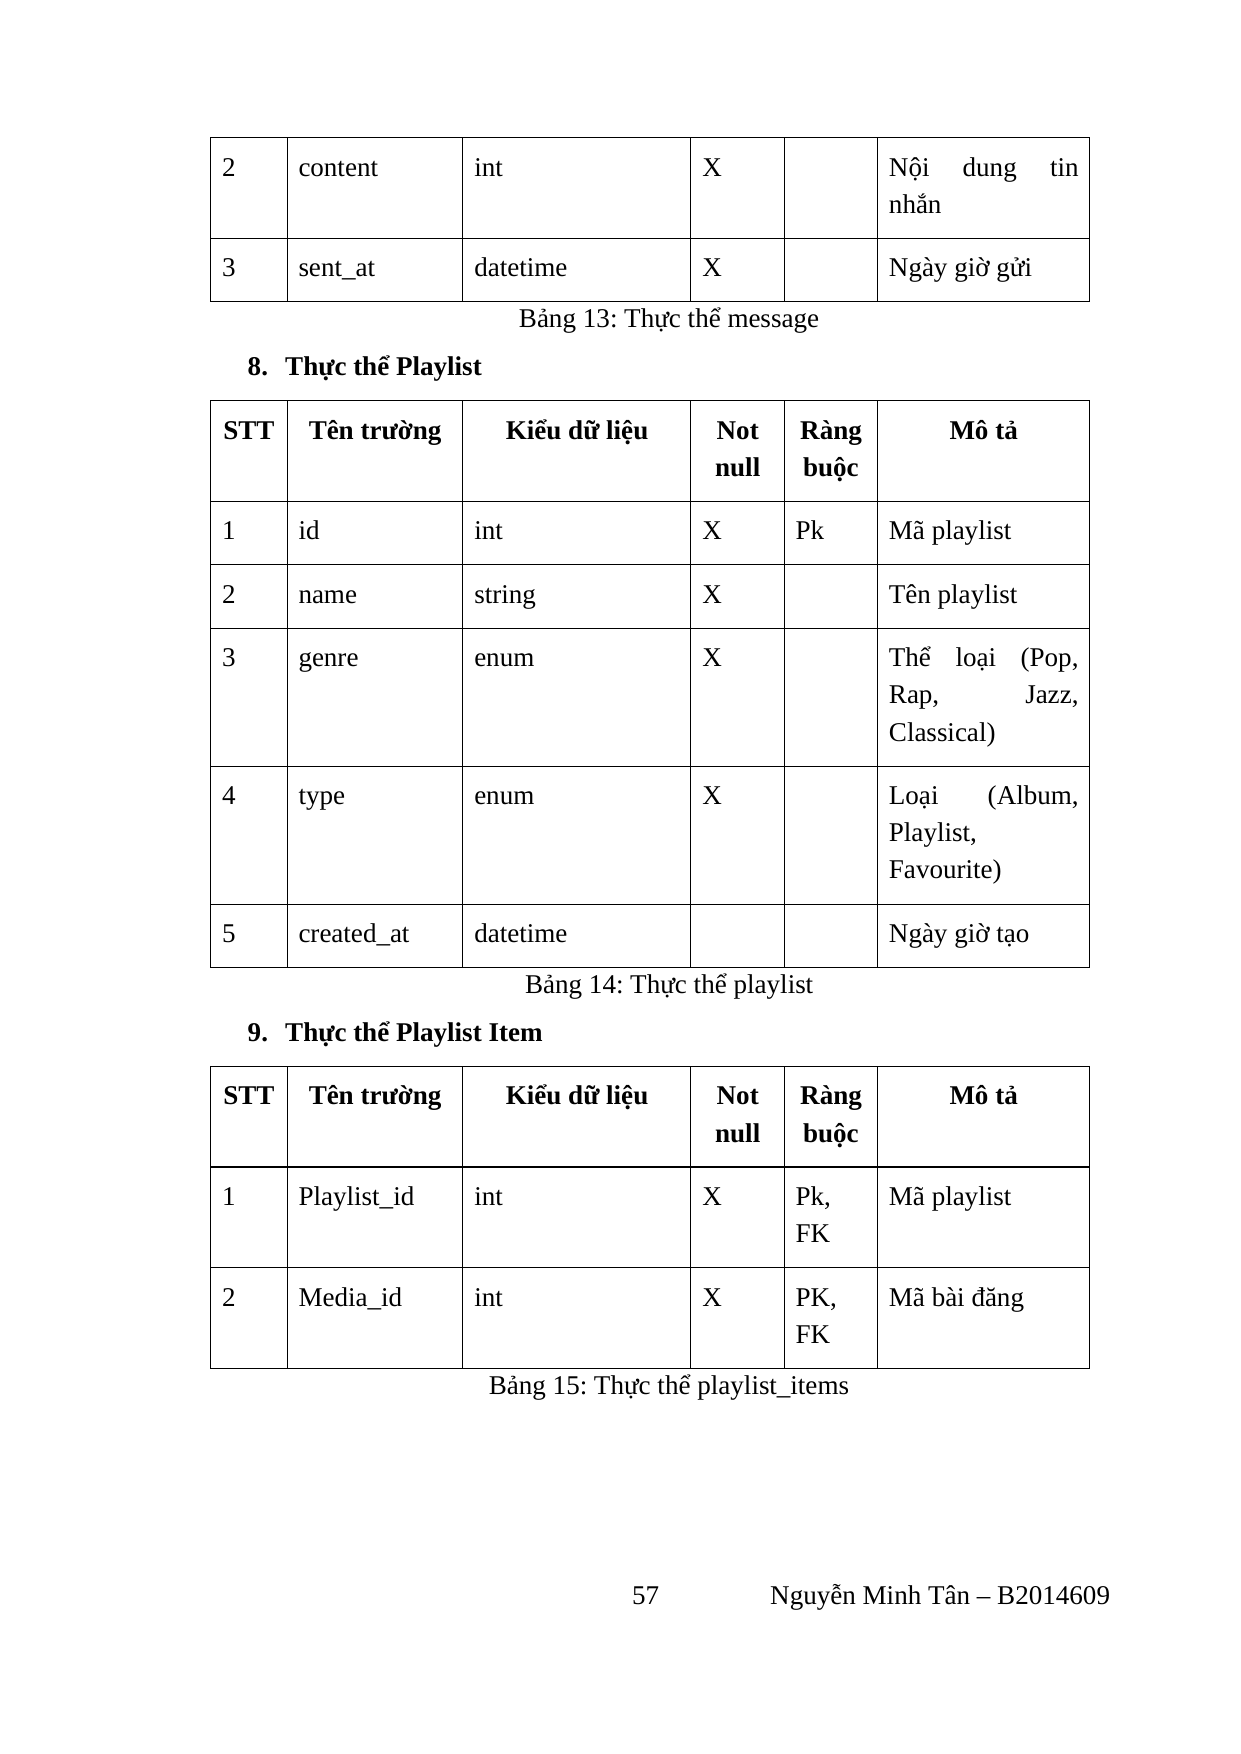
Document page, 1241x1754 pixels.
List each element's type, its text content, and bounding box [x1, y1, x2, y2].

table_cell Ngày giờ tạo [878, 905, 1089, 967]
table_cell Mã playlist [878, 1168, 1089, 1267]
table_cell 3 [211, 629, 287, 766]
table_cell [785, 905, 877, 967]
table_cell [785, 565, 877, 628]
table_cell enum [463, 767, 690, 903]
table_cell genre [288, 629, 462, 766]
table_header Not null [691, 1067, 784, 1166]
table_cell Media_id [288, 1268, 462, 1368]
table_cell X [691, 767, 784, 903]
table_cell 4 [211, 767, 287, 903]
table_cell X [691, 138, 784, 238]
table_header Tên trường [288, 401, 462, 501]
table_cell Loại (Album, Playlist, Favourite) [878, 767, 1089, 903]
table_cell Thể loại (Pop, Rap, Jazz, Classical) [878, 629, 1089, 766]
list Thực thể Playlist [247, 351, 1090, 382]
table_cell string [463, 565, 690, 628]
table_header STT [211, 401, 287, 501]
table_header Ràng buộc [785, 1067, 877, 1166]
table_cell content [288, 138, 462, 238]
table_cell X [691, 239, 784, 301]
table_header Mô tả [878, 401, 1089, 501]
table_cell [691, 905, 784, 967]
table_cell X [691, 1268, 784, 1368]
table_cell 5 [211, 905, 287, 967]
table_header Not null [691, 401, 784, 501]
table_cell X [691, 1168, 784, 1267]
table_cell 2 [211, 565, 287, 628]
table_cell 2 [211, 1268, 287, 1368]
table_header Kiểu dữ liệu [463, 401, 690, 501]
table_cell Pk [785, 502, 877, 564]
table_cell 1 [211, 1168, 287, 1267]
table_cell datetime [463, 905, 690, 967]
table_cell int [463, 502, 690, 564]
table_cell X [691, 629, 784, 766]
table_cell type [288, 767, 462, 903]
table_cell PK, FK [785, 1268, 877, 1368]
table_cell sent_at [288, 239, 462, 301]
table_cell int [463, 1268, 690, 1368]
table_cell Pk, FK [785, 1168, 877, 1267]
table_cell Mã bài đăng [878, 1268, 1089, 1368]
table_cell 1 [211, 502, 287, 564]
table_header Mô tả [878, 1067, 1089, 1166]
table_header Ràng buộc [785, 401, 877, 501]
table_cell enum [463, 629, 690, 766]
table_cell [785, 629, 877, 766]
table_cell Nội dung tin nhắn [878, 138, 1089, 238]
table_cell Tên playlist [878, 565, 1089, 628]
table_header Tên trường [288, 1067, 462, 1166]
table_cell id [288, 502, 462, 564]
list Thực thể Playlist Item [247, 1016, 1090, 1047]
table_cell X [691, 565, 784, 628]
table_cell [785, 239, 877, 301]
table_cell int [463, 138, 690, 238]
table_cell [785, 138, 877, 238]
table_cell int [463, 1168, 690, 1267]
table_cell [785, 767, 877, 903]
table_cell name [288, 565, 462, 628]
table_cell datetime [463, 239, 690, 301]
table_cell Ngày giờ gửi [878, 239, 1089, 301]
table_header Kiểu dữ liệu [463, 1067, 690, 1166]
table_cell Mã playlist [878, 502, 1089, 564]
table_cell created_at [288, 905, 462, 967]
table_cell 3 [211, 239, 287, 301]
table_cell X [691, 502, 784, 564]
table_cell Playlist_id [288, 1168, 462, 1267]
table_header STT [211, 1067, 287, 1166]
table_cell 2 [211, 138, 287, 238]
